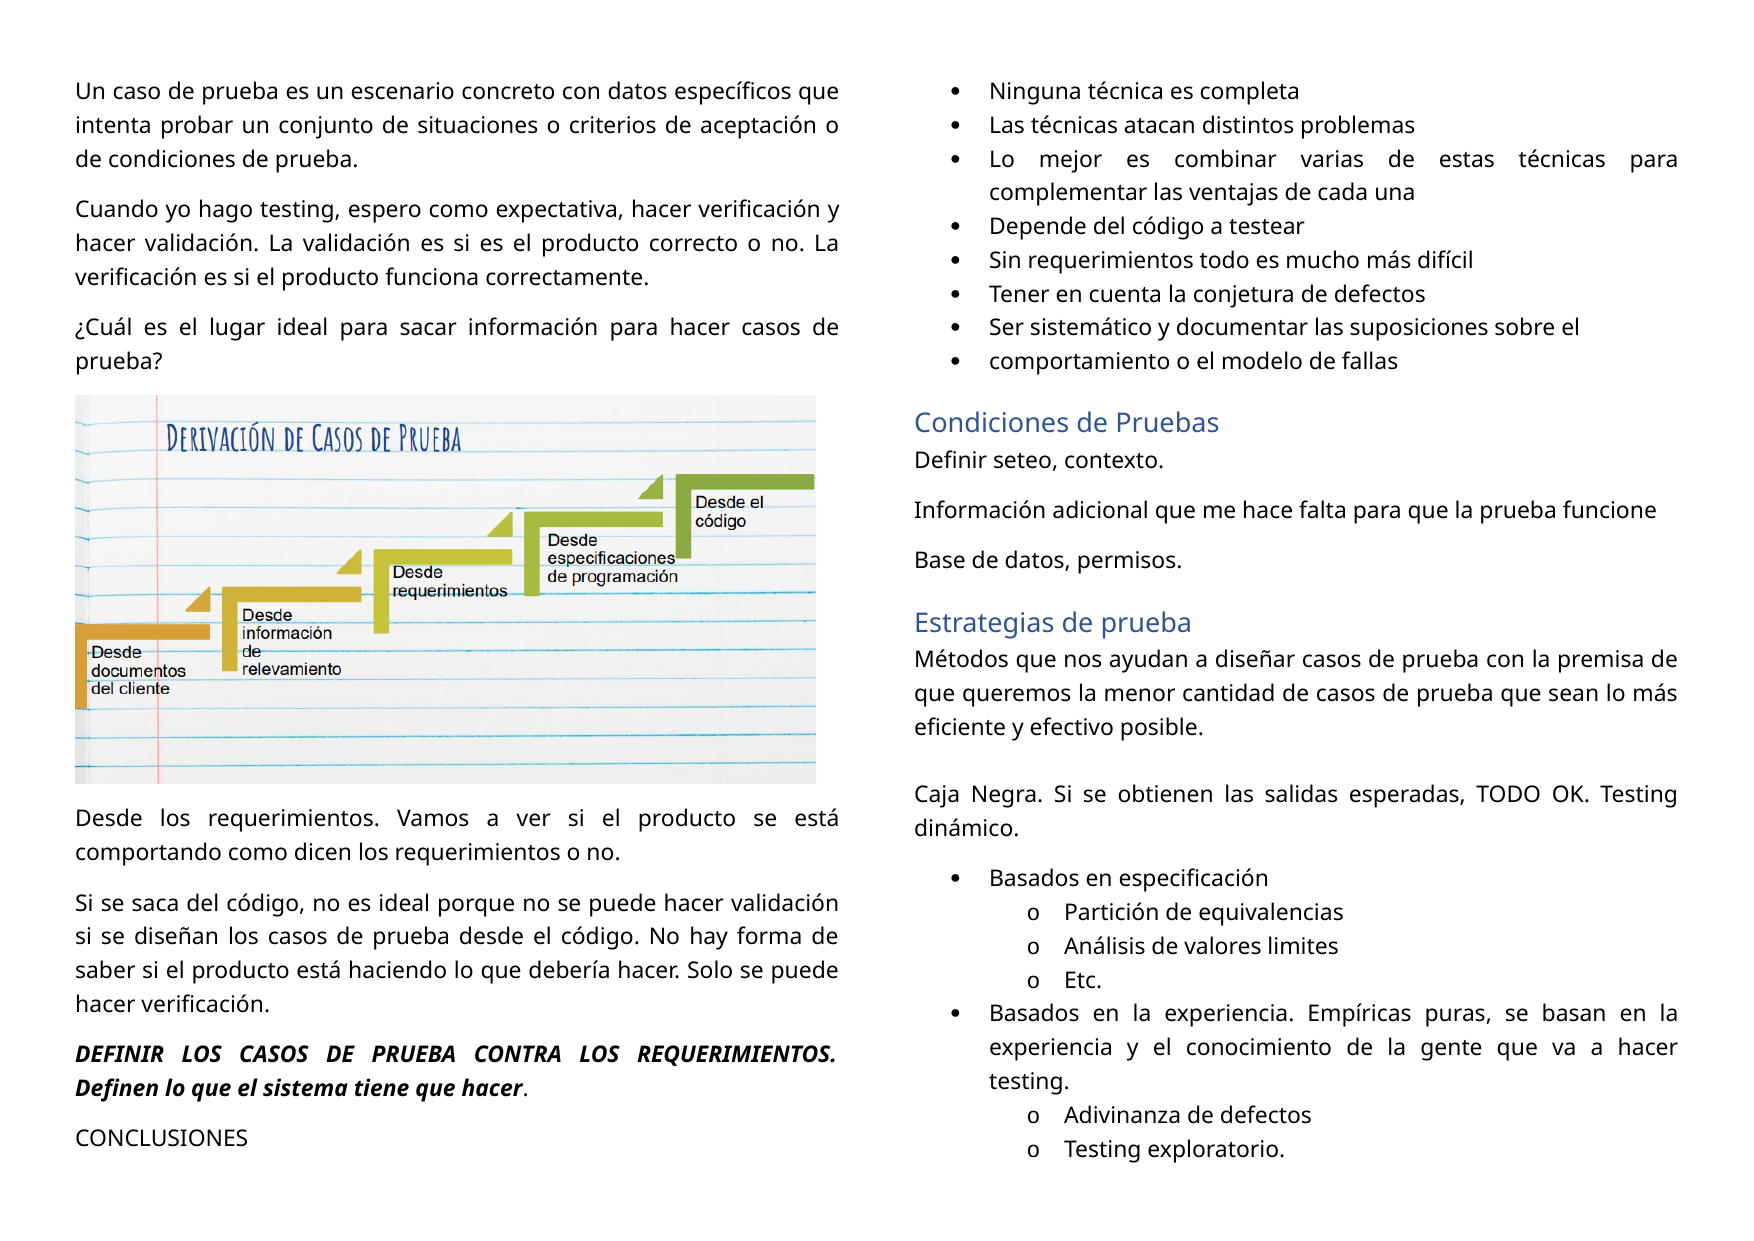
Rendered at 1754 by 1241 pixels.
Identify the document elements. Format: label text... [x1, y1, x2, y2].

list Lo mejor es combinar varias de estas técnicas para complementar las ventajas de cada una [951, 142, 1679, 207]
list Basados en la experiencia. Empíricas puras, se basan en la experiencia y el conocimiento de la gente que va a hacer testing. [951, 997, 1679, 1096]
list Análisis de valores limites [1026, 930, 1679, 961]
list Sin requerimientos todo es mucho más difícil [951, 244, 1679, 275]
text Base de datos, permisos. [914, 544, 1679, 576]
text DEFINIR LOS CASOS DE PRUEBA CONTRA LOS REQUERIMIENTOS. Definen lo que el sistema tiene que hacer. [75, 1038, 840, 1103]
list Partición de equivalencias [1026, 896, 1679, 927]
text Si se saca del código, no es ideal porque no se puede hacer validación si se diseñan los casos de prueba desde el código. No hay forma de saber si el producto está haciendo lo que debería hacer. Solo se puede hacer verificación. [75, 887, 840, 1019]
picture [75, 395, 817, 784]
text Definir seteo, contexto. [914, 443, 1679, 475]
text ¿Cuál es el lugar ideal para sacar información para hacer casos de prueba? [75, 311, 840, 376]
list Basados en especificación [951, 862, 1679, 893]
list comportamiento o el modelo de fallas [951, 345, 1679, 376]
list Depende del código a testear [951, 210, 1679, 241]
subtitle Condiciones de Pruebas [914, 404, 1679, 441]
list Testing exploratorio. [1026, 1132, 1679, 1164]
text CONCLUSIONES [75, 1122, 840, 1154]
text Cuando yo hago testing, espero como expectativa, hacer verificación y hacer validación. La validación es si es el producto correcto o no. La verificación es si el producto funciona correctamente. [75, 193, 840, 292]
text Un caso de prueba es un escenario concreto con datos específicos que intenta probar un conjunto de situaciones o criterios de aceptación o de condiciones de prueba. [75, 75, 840, 174]
list Ser sistemático y documentar las suposiciones sobre el [951, 311, 1679, 342]
list Las técnicas atacan distintos problemas [951, 109, 1679, 140]
text Métodos que nos ayudan a diseñar casos de prueba con la premisa de que queremos la menor cantidad de casos de prueba que sean lo más eficiente y efectivo posible. [914, 643, 1679, 742]
text Desde los requerimientos. Vamos a ver si el producto se está comportando como dicen los requerimientos o no. [75, 802, 840, 867]
text Caja Negra. Si se obtienen las salidas esperadas, TODO OK. Testing dinámico. [914, 778, 1679, 843]
subtitle Estrategias de prueba [914, 603, 1679, 640]
text Información adicional que me hace falta para que la prueba funcione [914, 494, 1679, 525]
list Etc. [1026, 963, 1679, 995]
list Adivinanza de defectos [1026, 1099, 1679, 1130]
list Tener en cuenta la conjetura de defectos [951, 277, 1679, 309]
list Ninguna técnica es completa [951, 75, 1679, 106]
